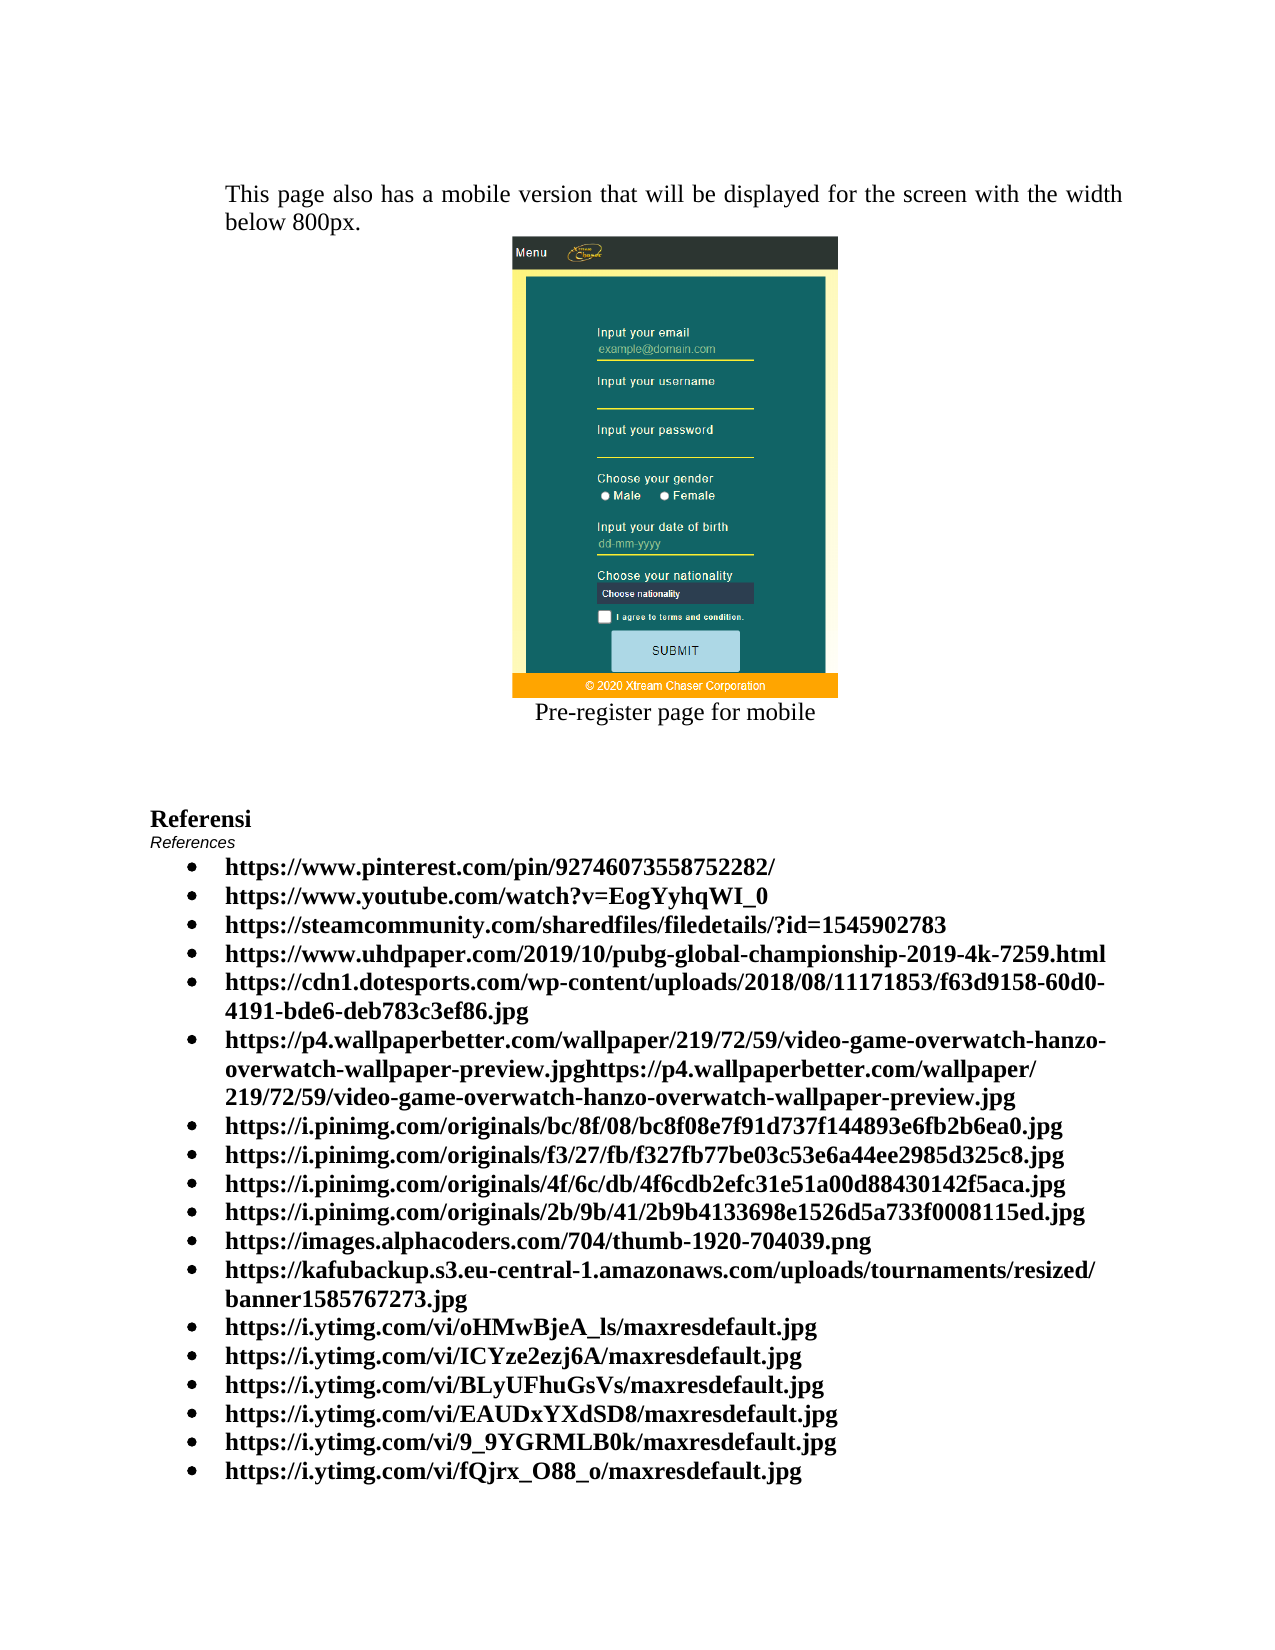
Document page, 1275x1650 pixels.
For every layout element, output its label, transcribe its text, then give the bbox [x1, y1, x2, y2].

list https://i.pinimg.com/originals/f3/27/fb/f327fb77be03c53e6a44ee2985d325c8.jpg [187, 1140, 1125, 1169]
list https://i.ytimg.com/vi/fQjrx_O88_o/maxresdefault.jpg [187, 1456, 1125, 1485]
list https://www.youtube.com/watch?v=EogYyhqWI_0 [187, 881, 1125, 910]
picture [512, 236, 838, 698]
list https://i.pinimg.com/originals/4f/6c/db/4f6cdb2efc31e51a00d88430142f5aca.jpg [187, 1169, 1125, 1197]
list https://i.ytimg.com/vi/EAUDxYXdSD8/maxresdefault.jpg [187, 1399, 1125, 1427]
text References [150, 833, 1125, 852]
list https://images.alphacoders.com/704/thumb-1920-704039.png [187, 1226, 1125, 1255]
list https://i.ytimg.com/vi/BLyUFhuGsVs/maxresdefault.jpg [187, 1370, 1125, 1399]
list https://steamcommunity.com/sharedfiles/filedetails/?id=1545902783 [187, 910, 1125, 939]
list https://i.pinimg.com/originals/2b/9b/41/2b9b4133698e1526d5a733f0008115ed.jpg [187, 1197, 1125, 1226]
list https://i.pinimg.com/originals/bc/8f/08/bc8f08e7f91d737f144893e6fb2b6ea0.jpg [187, 1111, 1125, 1140]
list Pre-register page for mobile [225, 697, 1125, 726]
list https://i.ytimg.com/vi/oHMwBjeA_ls/maxresdefault.jpg [187, 1312, 1125, 1341]
list https://cdn1.dotesports.com/wp-content/uploads/2018/08/11171853/f63d9158-60d0-4191-bde6-deb783c3ef86.jpg [187, 967, 1125, 1025]
list https://www.pinterest.com/pin/92746073558752282/ [187, 852, 1125, 881]
list https://www.uhdpaper.com/2019/10/pubg-global-championship-2019-4k-7259.html [187, 939, 1125, 967]
list https://kafubackup.s3.eu-central-1.amazonaws.com/uploads/tournaments/resized/banner1585767273.jpg [187, 1255, 1125, 1312]
list https://i.ytimg.com/vi/ICYze2ezj6A/maxresdefault.jpg [187, 1341, 1125, 1370]
list https://p4.wallpaperbetter.com/wallpaper/219/72/59/video-game-overwatch-hanzo-overwatch-wallpaper-preview.jpghttps://p4.wallpaperbetter.com/wallpaper/219/72/59/video-game-overwatch-hanzo-overwatch-wallpaper-preview.jpg [187, 1025, 1125, 1111]
subtitle Referensi [150, 804, 1125, 833]
list This page also has a mobile version that will be displayed for the screen with the width below 800px. [225, 179, 1125, 236]
list https://i.ytimg.com/vi/9_9YGRMLB0k/maxresdefault.jpg [187, 1427, 1125, 1456]
